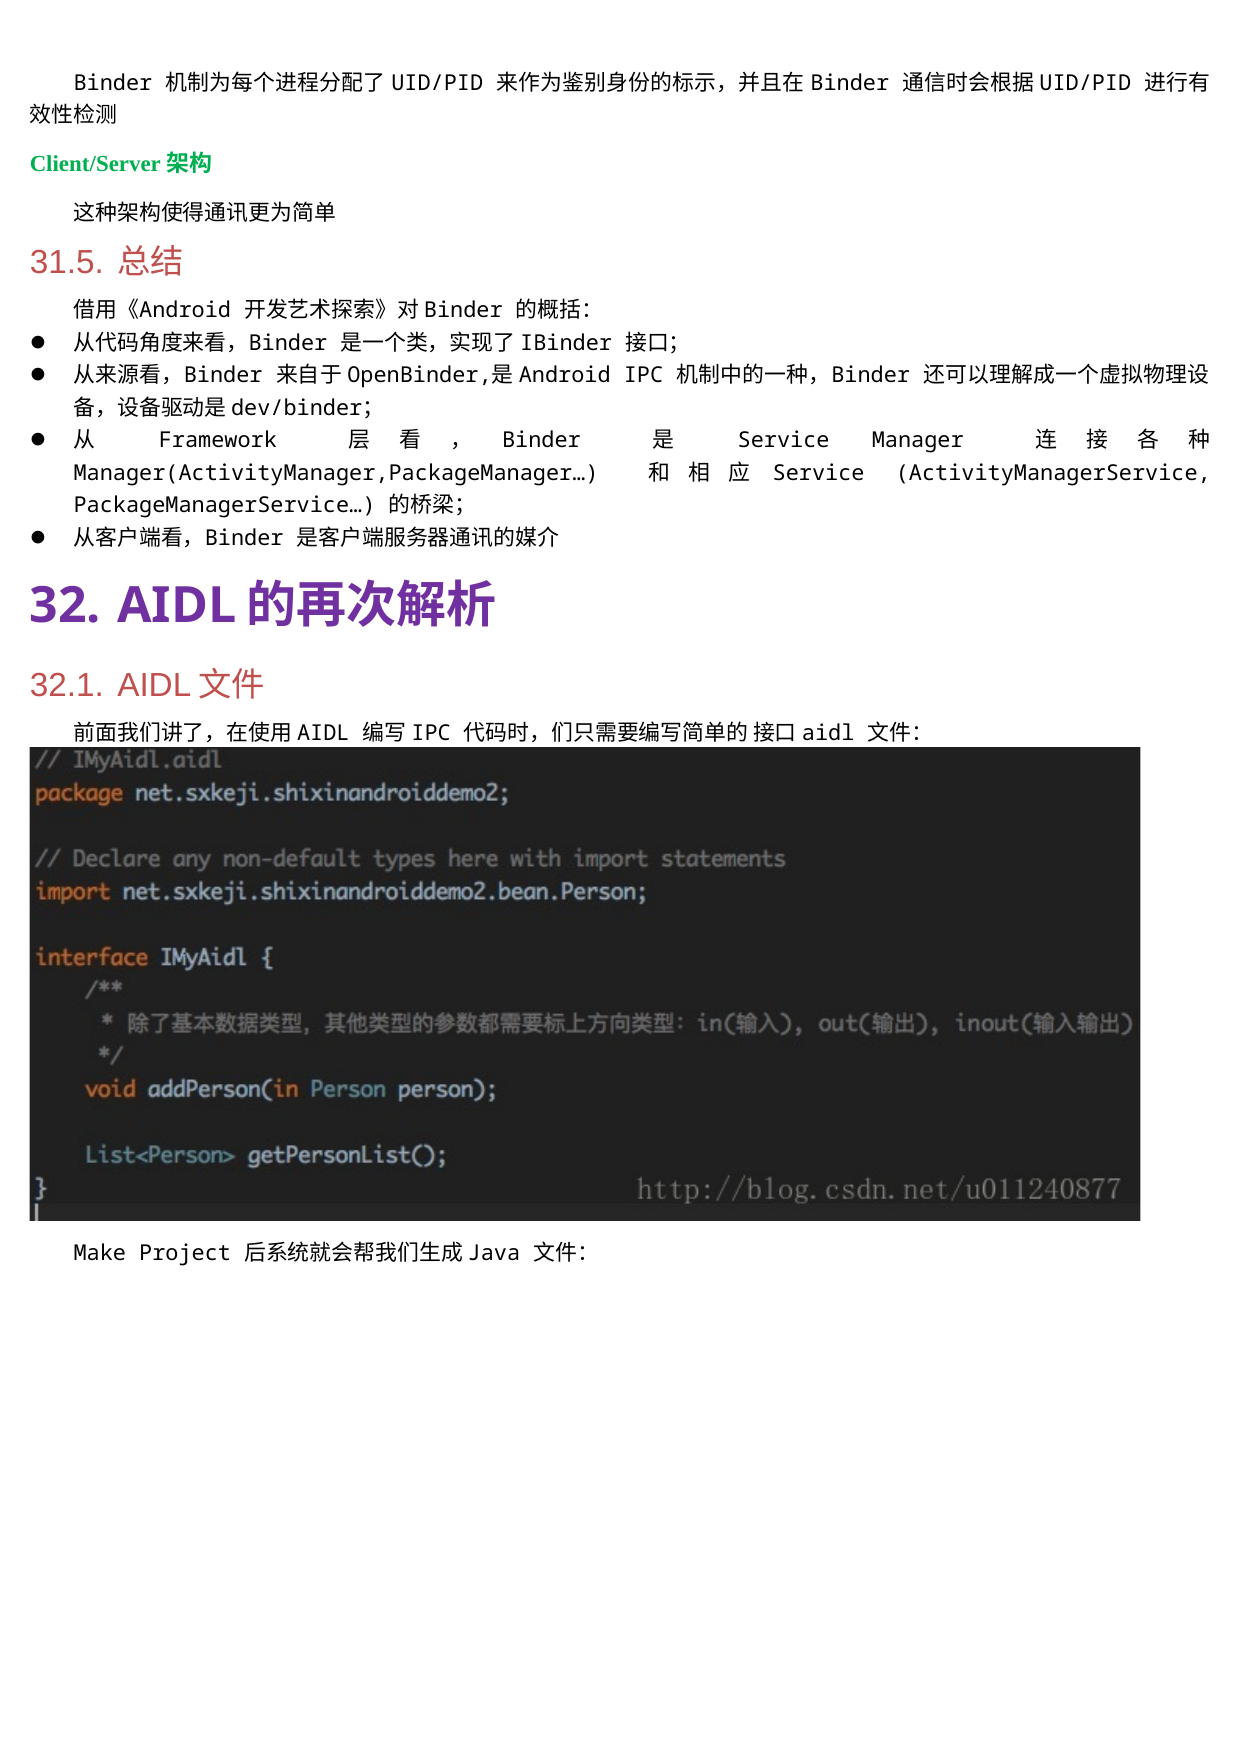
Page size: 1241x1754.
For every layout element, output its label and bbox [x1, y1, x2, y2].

picture [29, 747, 1141, 1221]
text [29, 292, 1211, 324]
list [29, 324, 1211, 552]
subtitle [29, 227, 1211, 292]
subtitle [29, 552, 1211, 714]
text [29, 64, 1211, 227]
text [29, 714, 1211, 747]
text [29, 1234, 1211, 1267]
